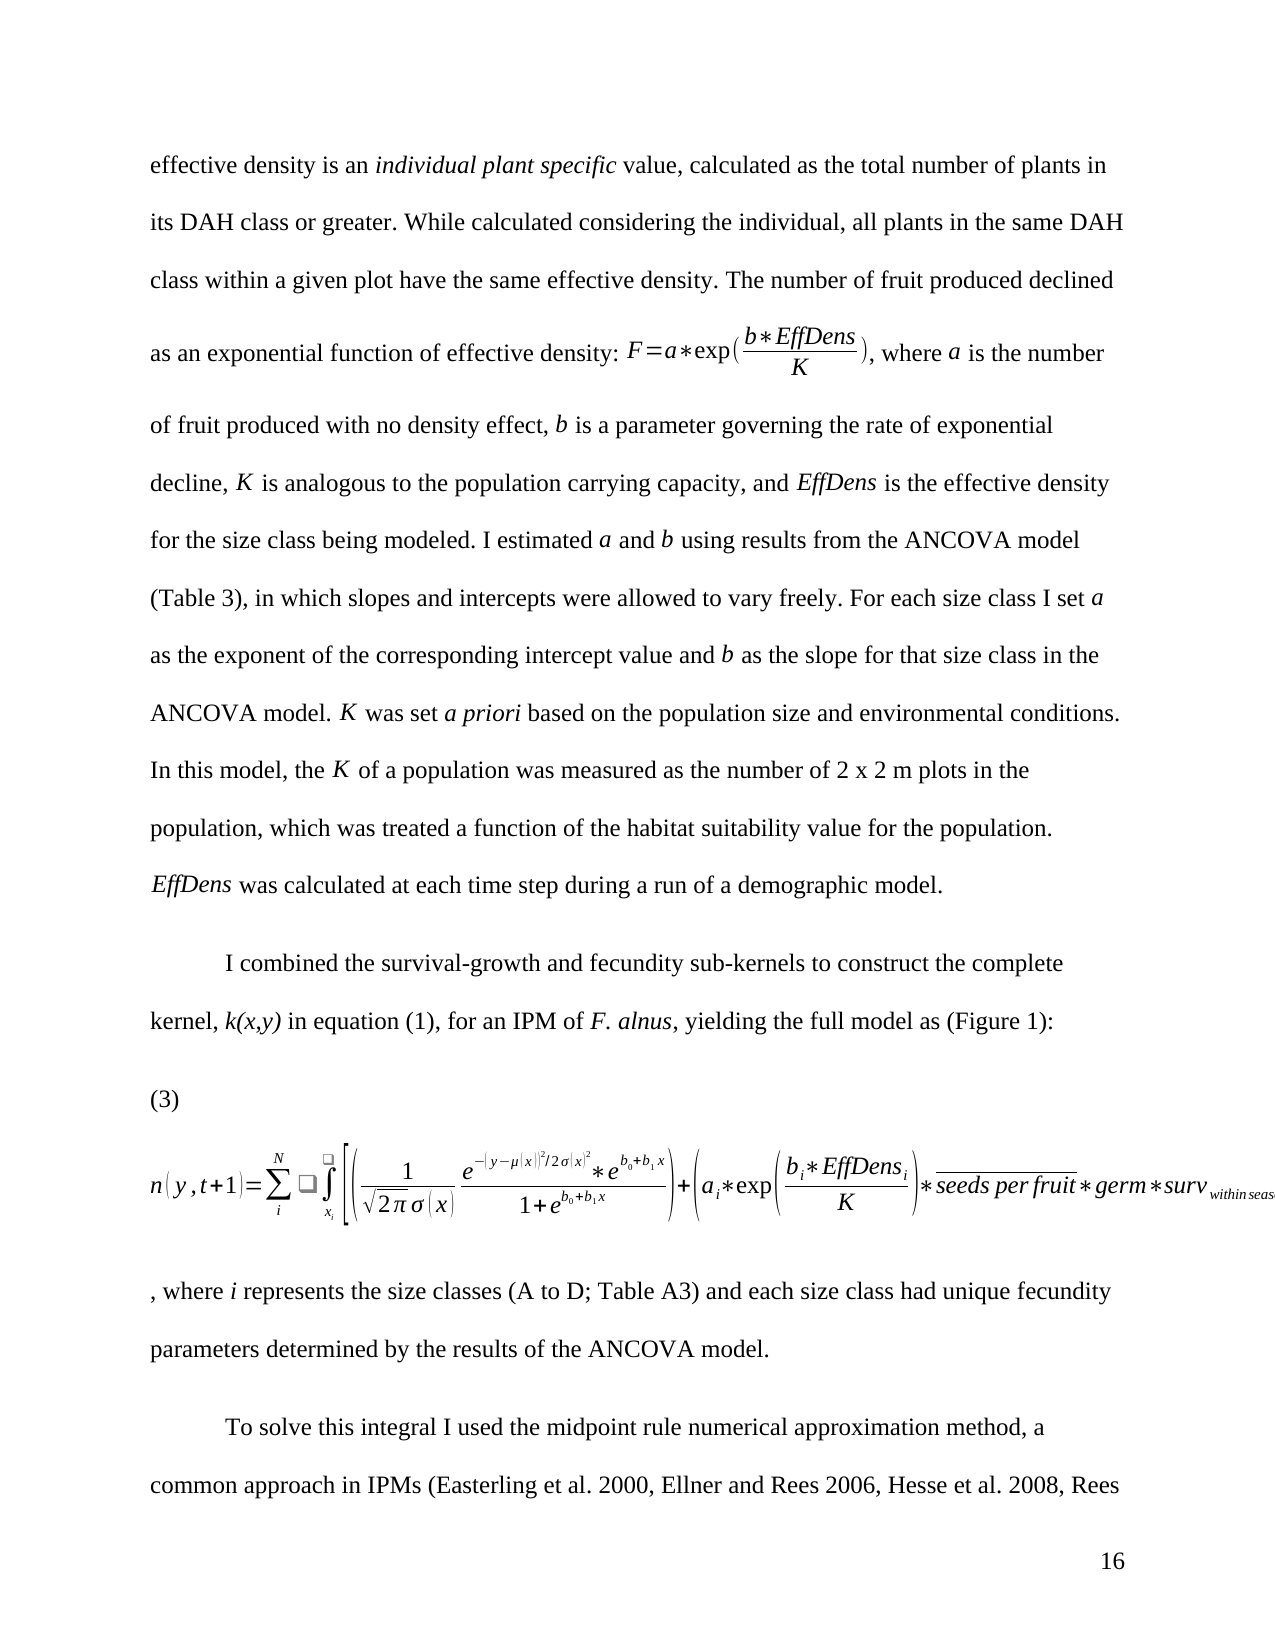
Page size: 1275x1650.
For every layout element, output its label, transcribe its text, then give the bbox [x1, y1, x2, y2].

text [150, 1412, 1125, 1498]
text (3) [150, 1084, 1125, 1227]
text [150, 150, 1125, 899]
text , where i represents the size classes (A to D; Table A3) and each size class had unique fecundity parameters determined by the results of the ANCOVA model. [150, 1276, 1125, 1363]
text I combined the survival-growth and fecundity sub-kernels to construct the complete kernel, k(x,y) in equation (1), for an IPM of F. alnus, yielding the full model as (Figure 1): [150, 948, 1125, 1035]
